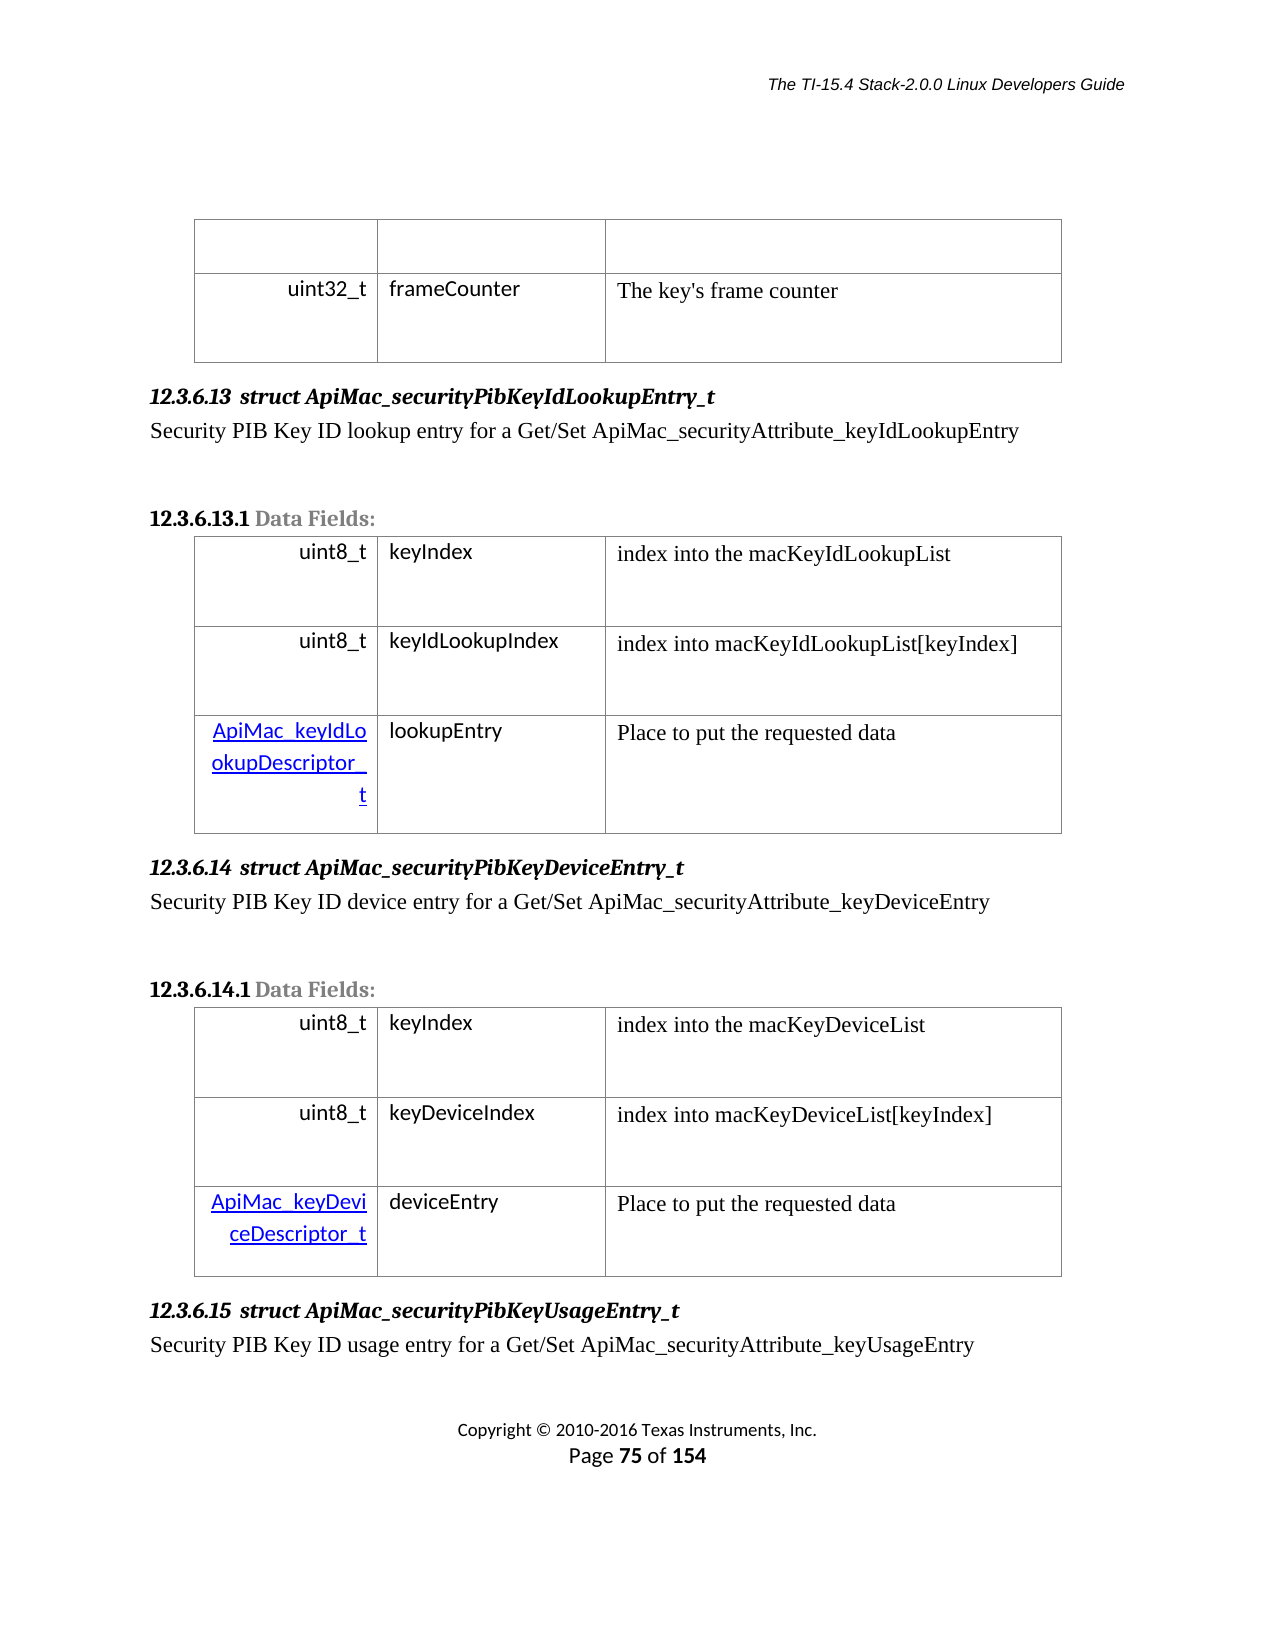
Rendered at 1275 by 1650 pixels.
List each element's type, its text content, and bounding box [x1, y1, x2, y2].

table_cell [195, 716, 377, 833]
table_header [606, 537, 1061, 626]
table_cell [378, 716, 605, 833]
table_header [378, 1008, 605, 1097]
subtitle struct ApiMac_securityPibKeyDeviceEntry_t [150, 855, 1125, 881]
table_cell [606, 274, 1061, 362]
text Security PIB Key ID usage entry for a Get/Set ApiMac_securityAttribute_keyUsageEntry [150, 1331, 1125, 1357]
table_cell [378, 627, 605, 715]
subtitle Data Fields: [150, 506, 1125, 532]
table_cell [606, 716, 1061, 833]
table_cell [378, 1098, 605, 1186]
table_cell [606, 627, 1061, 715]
subtitle struct ApiMac_securityPibKeyIdLookupEntry_t [150, 384, 1125, 411]
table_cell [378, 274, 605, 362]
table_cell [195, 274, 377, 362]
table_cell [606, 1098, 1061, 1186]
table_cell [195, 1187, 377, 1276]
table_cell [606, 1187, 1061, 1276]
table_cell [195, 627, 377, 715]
subtitle Data Fields: [150, 977, 1125, 1003]
subtitle struct ApiMac_securityPibKeyUsageEntry_t [150, 1297, 1125, 1324]
text Security PIB Key ID lookup entry for a Get/Set ApiMac_securityAttribute_keyIdLookupEntry [150, 417, 1125, 444]
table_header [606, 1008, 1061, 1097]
text Security PIB Key ID device entry for a Get/Set ApiMac_securityAttribute_keyDeviceEntry [150, 888, 1125, 915]
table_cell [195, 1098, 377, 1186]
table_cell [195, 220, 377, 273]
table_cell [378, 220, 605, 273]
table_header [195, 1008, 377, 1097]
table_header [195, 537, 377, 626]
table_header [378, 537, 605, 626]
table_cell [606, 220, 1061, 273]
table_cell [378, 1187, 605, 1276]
